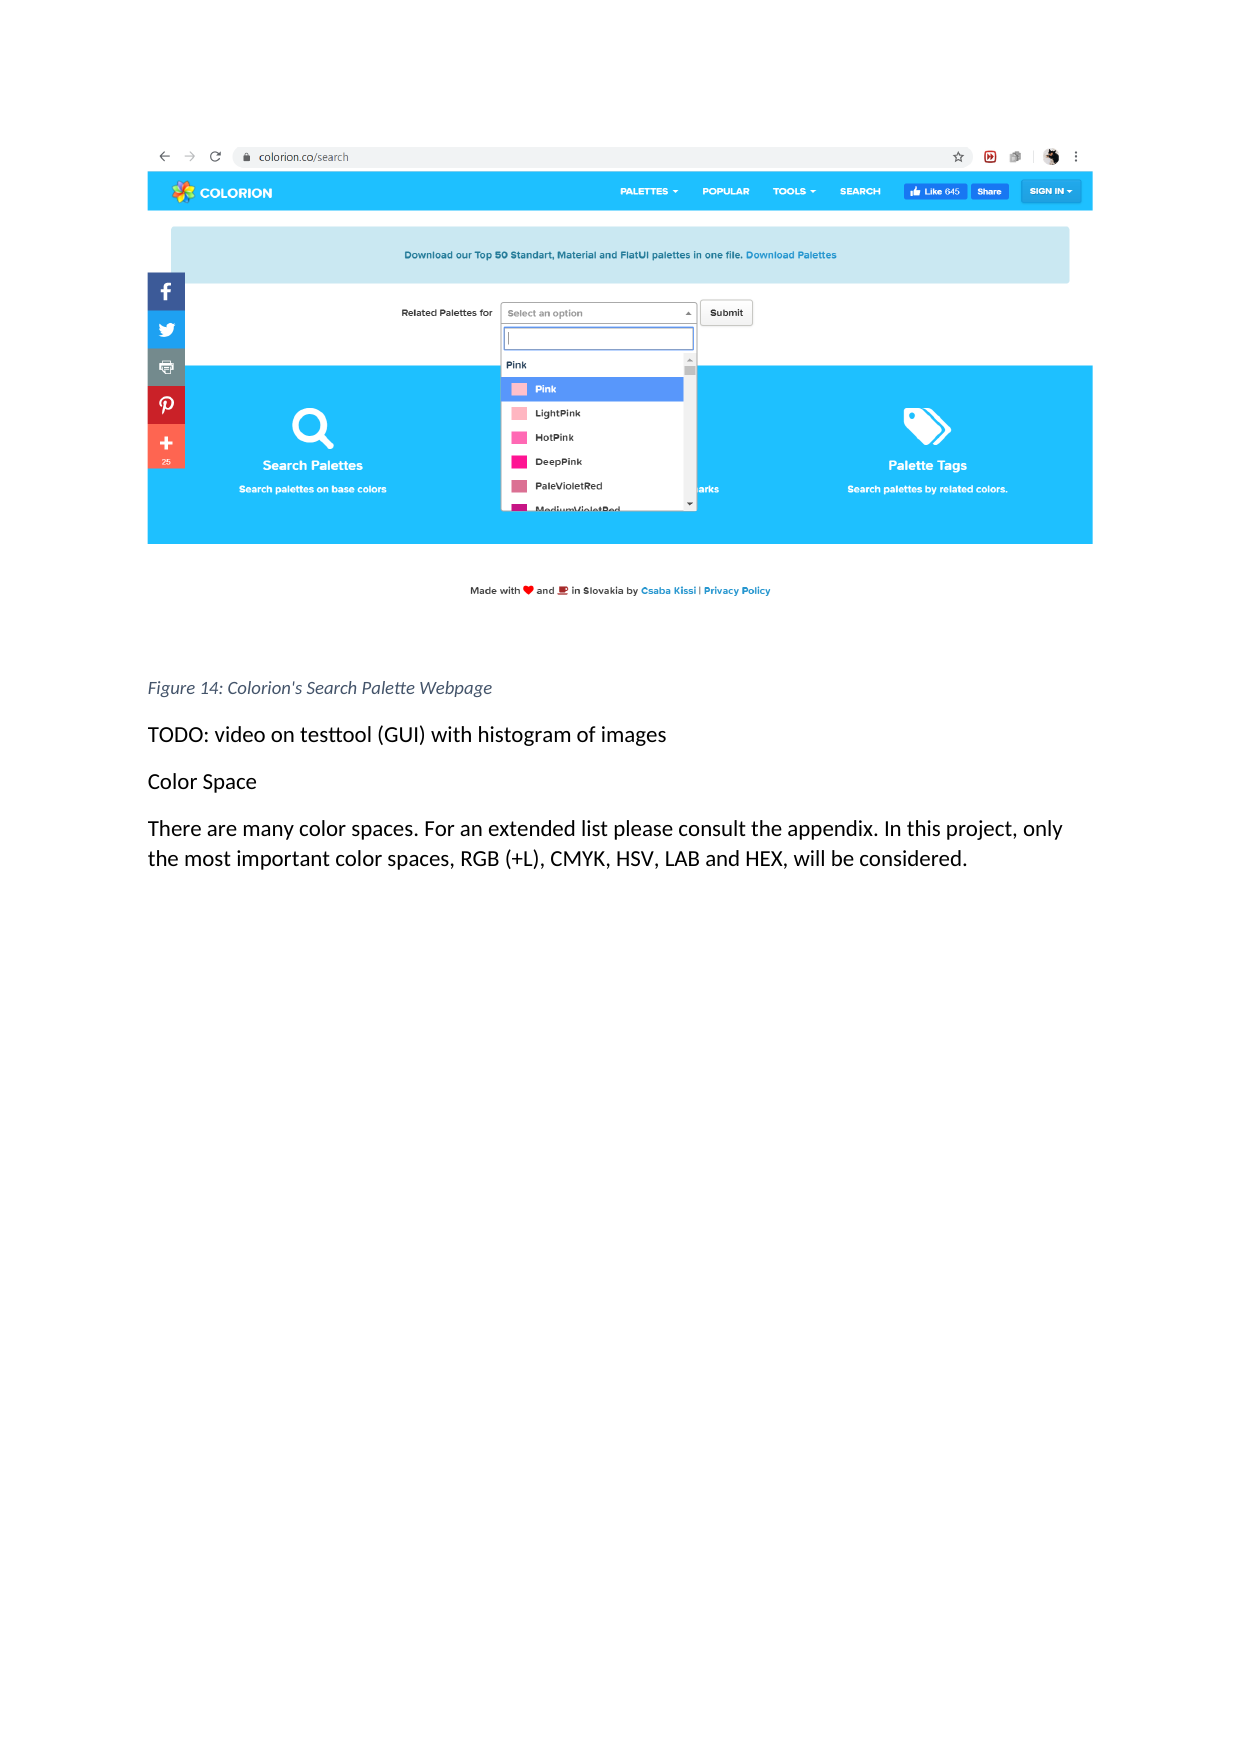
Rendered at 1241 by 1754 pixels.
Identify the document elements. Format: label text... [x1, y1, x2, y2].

text There are many color spaces. For an extended list please consult the appendix. In this project, only the most important color spaces, RGB (+L), CMYK, HSV, LAB and HEX, will be considered. [148, 814, 1093, 872]
picture [147, 147, 1093, 677]
text TODO: video on testtool (GUI) with histogram of images [148, 720, 1093, 748]
text Color Space [148, 767, 1093, 795]
text Figure 14: Colorion's Search Palette Webpage [148, 677, 1093, 699]
